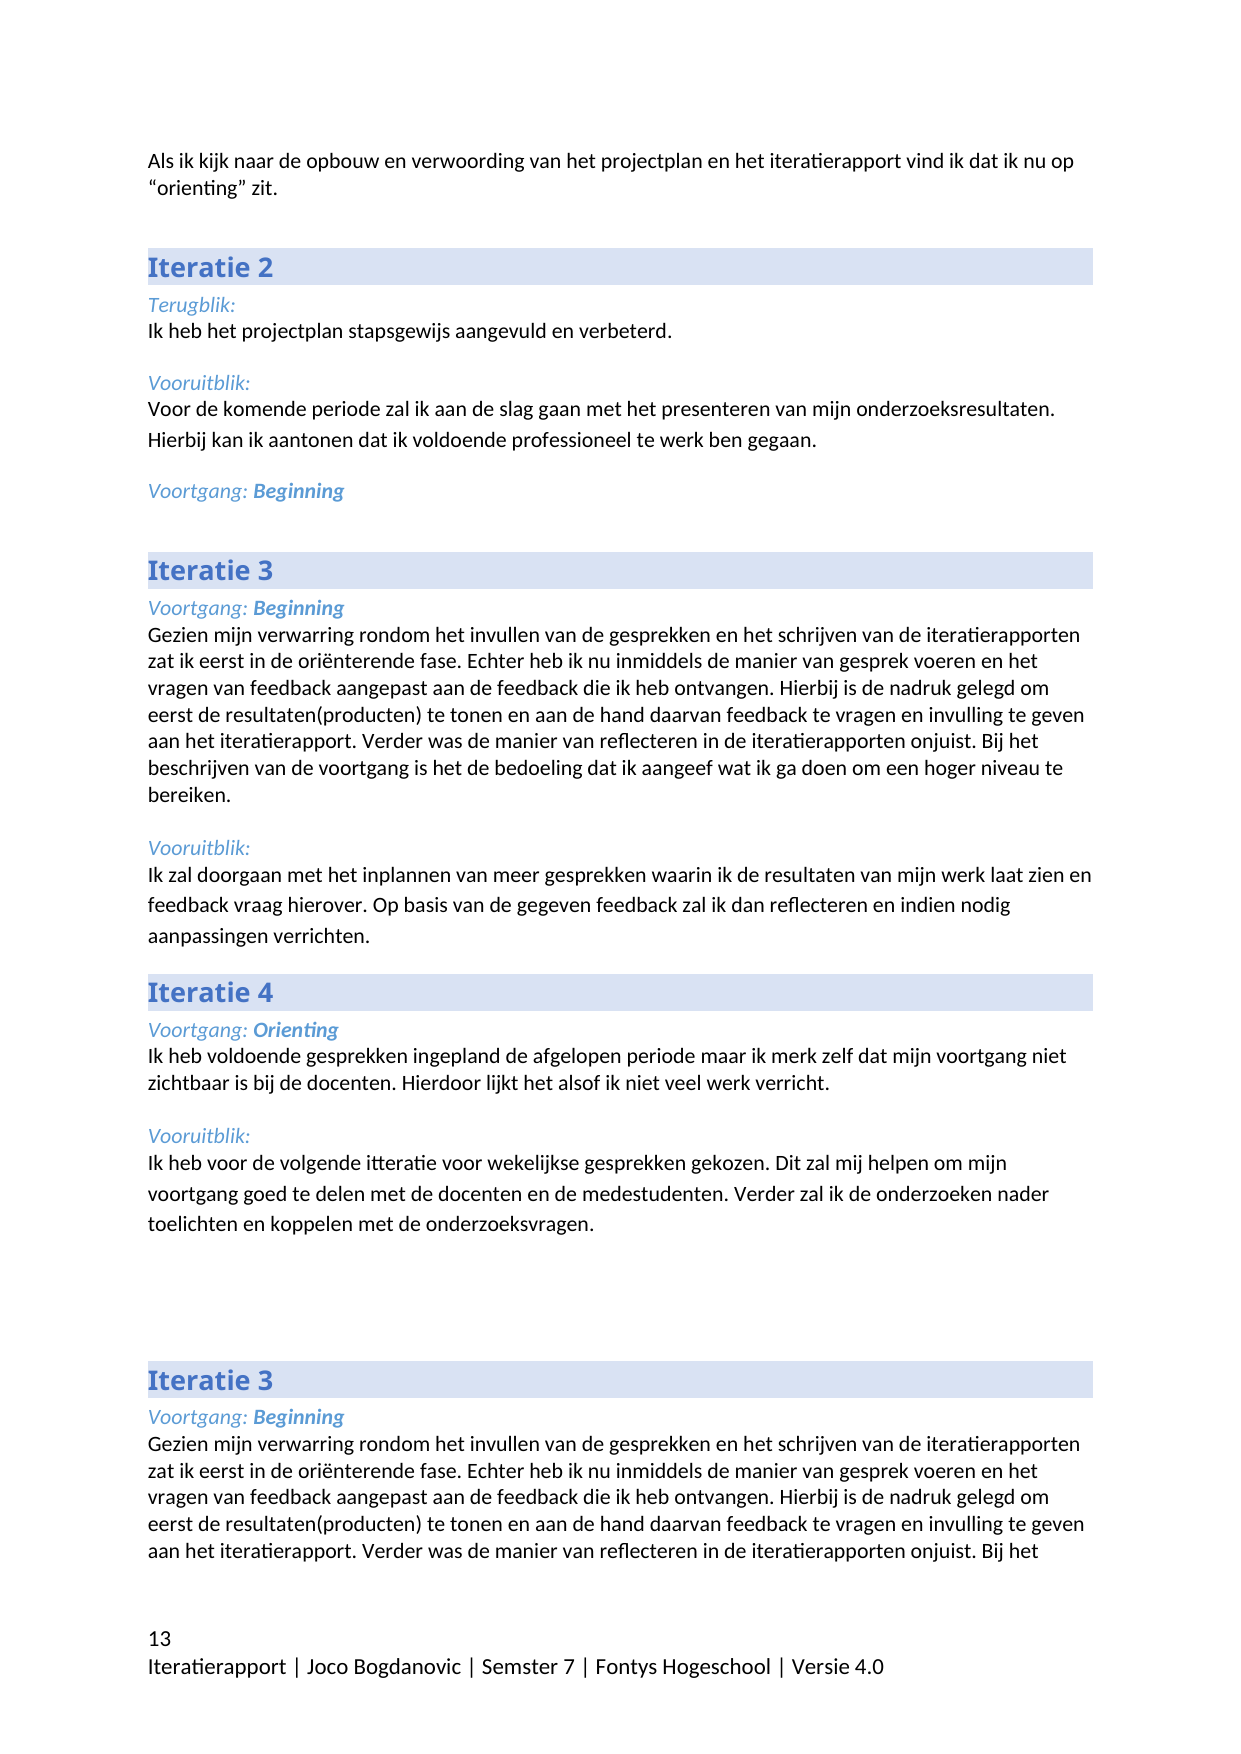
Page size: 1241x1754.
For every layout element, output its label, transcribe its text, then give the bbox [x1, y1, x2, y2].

text Voortgang: Beginning [148, 478, 1093, 504]
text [148, 1430, 1093, 1563]
text Vooruitblik: [148, 1123, 1093, 1149]
text Voortgang: Beginning [148, 594, 1093, 621]
text Ik heb voldoende gesprekken ingepland de afgelopen periode maar ik merk zelf dat mijn voortgang niet zichtbaar is bij de docenten. Hierdoor lijkt het alsof ik niet veel werk verricht. [148, 1043, 1093, 1096]
text Terugblik: [148, 291, 1093, 317]
subtitle Iteratie 2 [148, 248, 1093, 285]
subtitle Iteratie 4 [148, 974, 1093, 1011]
text Vooruitblik: [148, 369, 1093, 396]
text Ik zal doorgaan met het inplannen van meer gesprekken waarin ik de resultaten van mijn werk laat zien en feedback vraag hierover. Op basis van de gegeven feedback zal ik dan reflecteren en indien nodig aanpassingen verrichten. [148, 861, 1093, 949]
text Als ik kijk naar de opbouw en verwoording van het projectplan en het iteratierapport vind ik dat ik nu op “orienting” zit. [148, 148, 1093, 201]
subtitle Iteratie 3 [148, 1361, 1093, 1398]
text Vooruitblik: [148, 834, 1093, 861]
text Voor de komende periode zal ik aan de slag gaan met het presenteren van mijn onderzoeksresultaten. Hierbij kan ik aantonen dat ik voldoende professioneel te werk ben gegaan. [148, 396, 1093, 453]
text Voortgang: Orienting [148, 1016, 1093, 1043]
text Ik heb het projectplan stapsgewijs aangevuld en verbeterd. [148, 317, 1093, 344]
text Ik heb voor de volgende itteratie voor wekelijkse gesprekken gekozen. Dit zal mij helpen om mijn voortgang goed te delen met de docenten en de medestudenten. Verder zal ik de onderzoeken nader toelichten en koppelen met de onderzoeksvragen. [148, 1149, 1093, 1237]
text Voortgang: Beginning [148, 1403, 1093, 1430]
subtitle Iteratie 3 [148, 552, 1093, 589]
